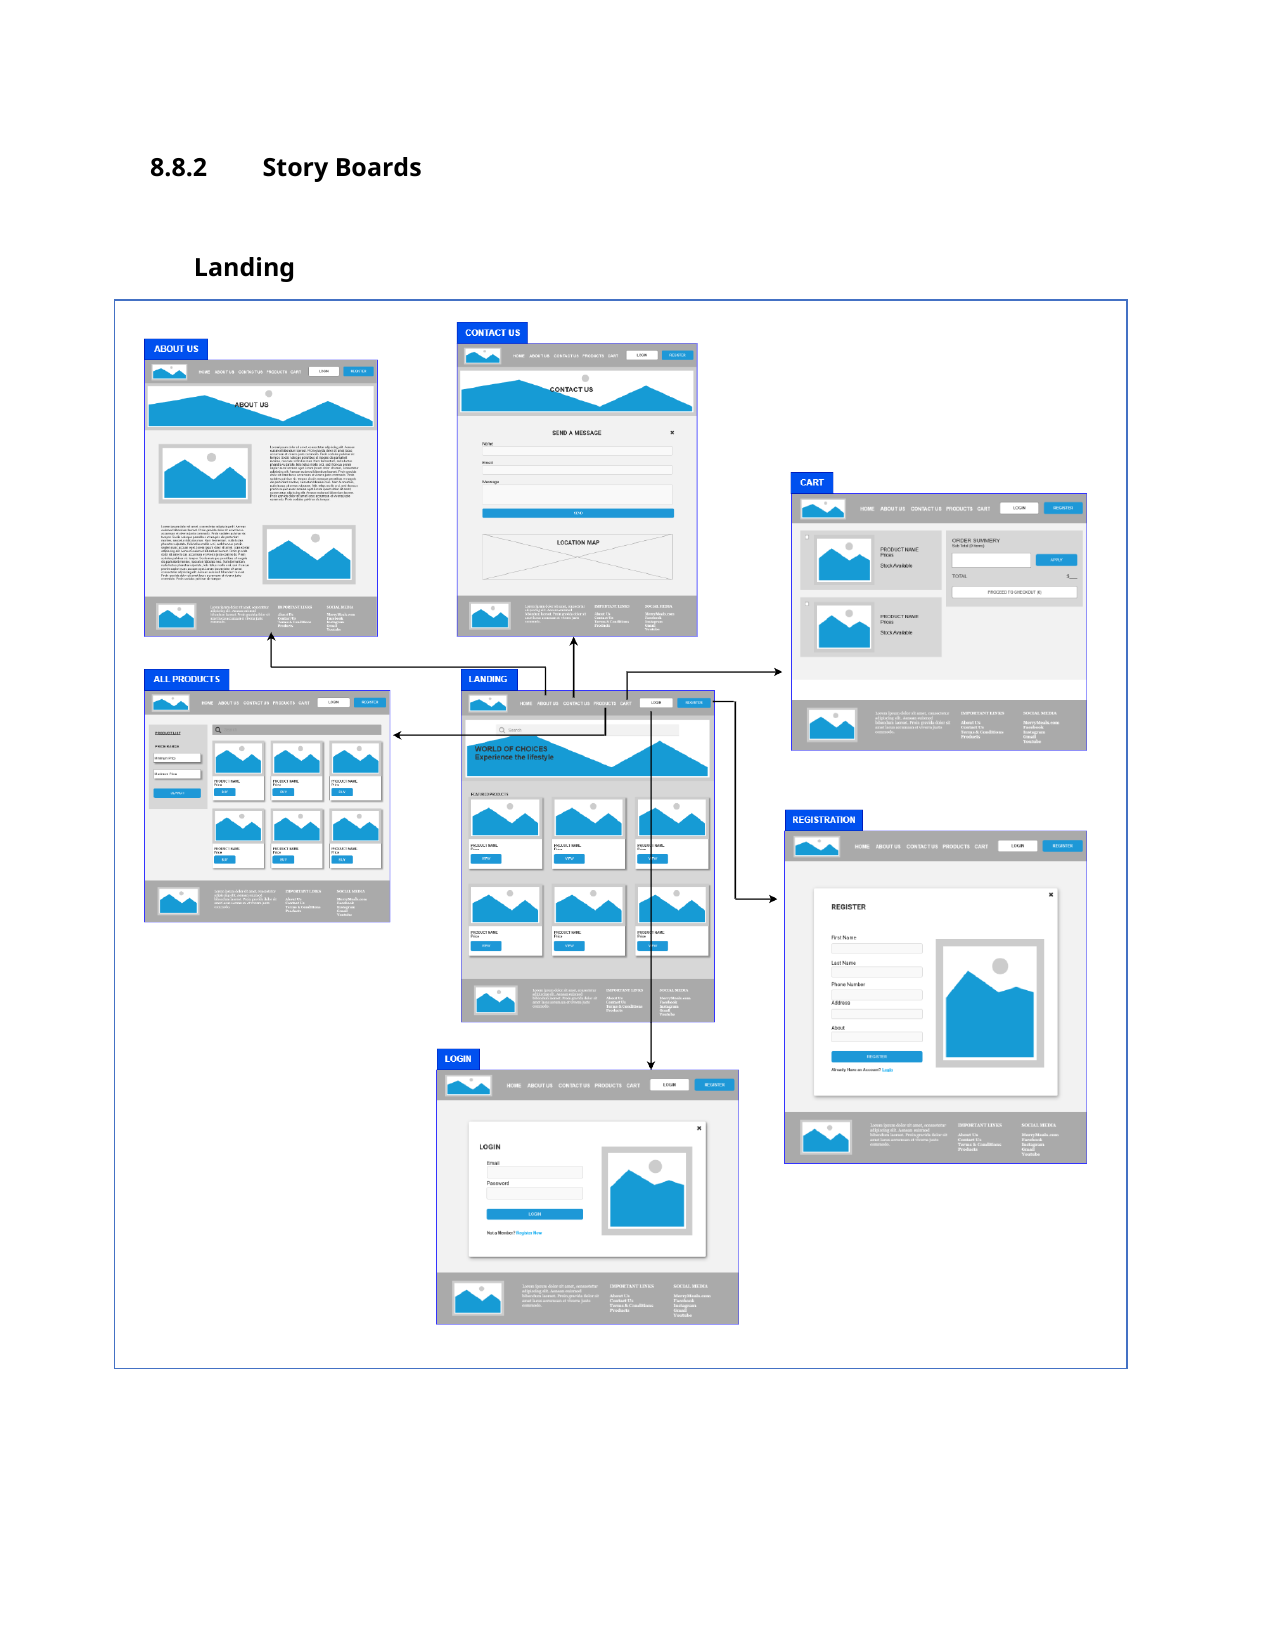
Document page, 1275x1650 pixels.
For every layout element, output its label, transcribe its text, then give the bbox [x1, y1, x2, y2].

subtitle Story Boards [150, 150, 1198, 184]
picture [144, 322, 1087, 1325]
list Landing [194, 249, 1198, 283]
